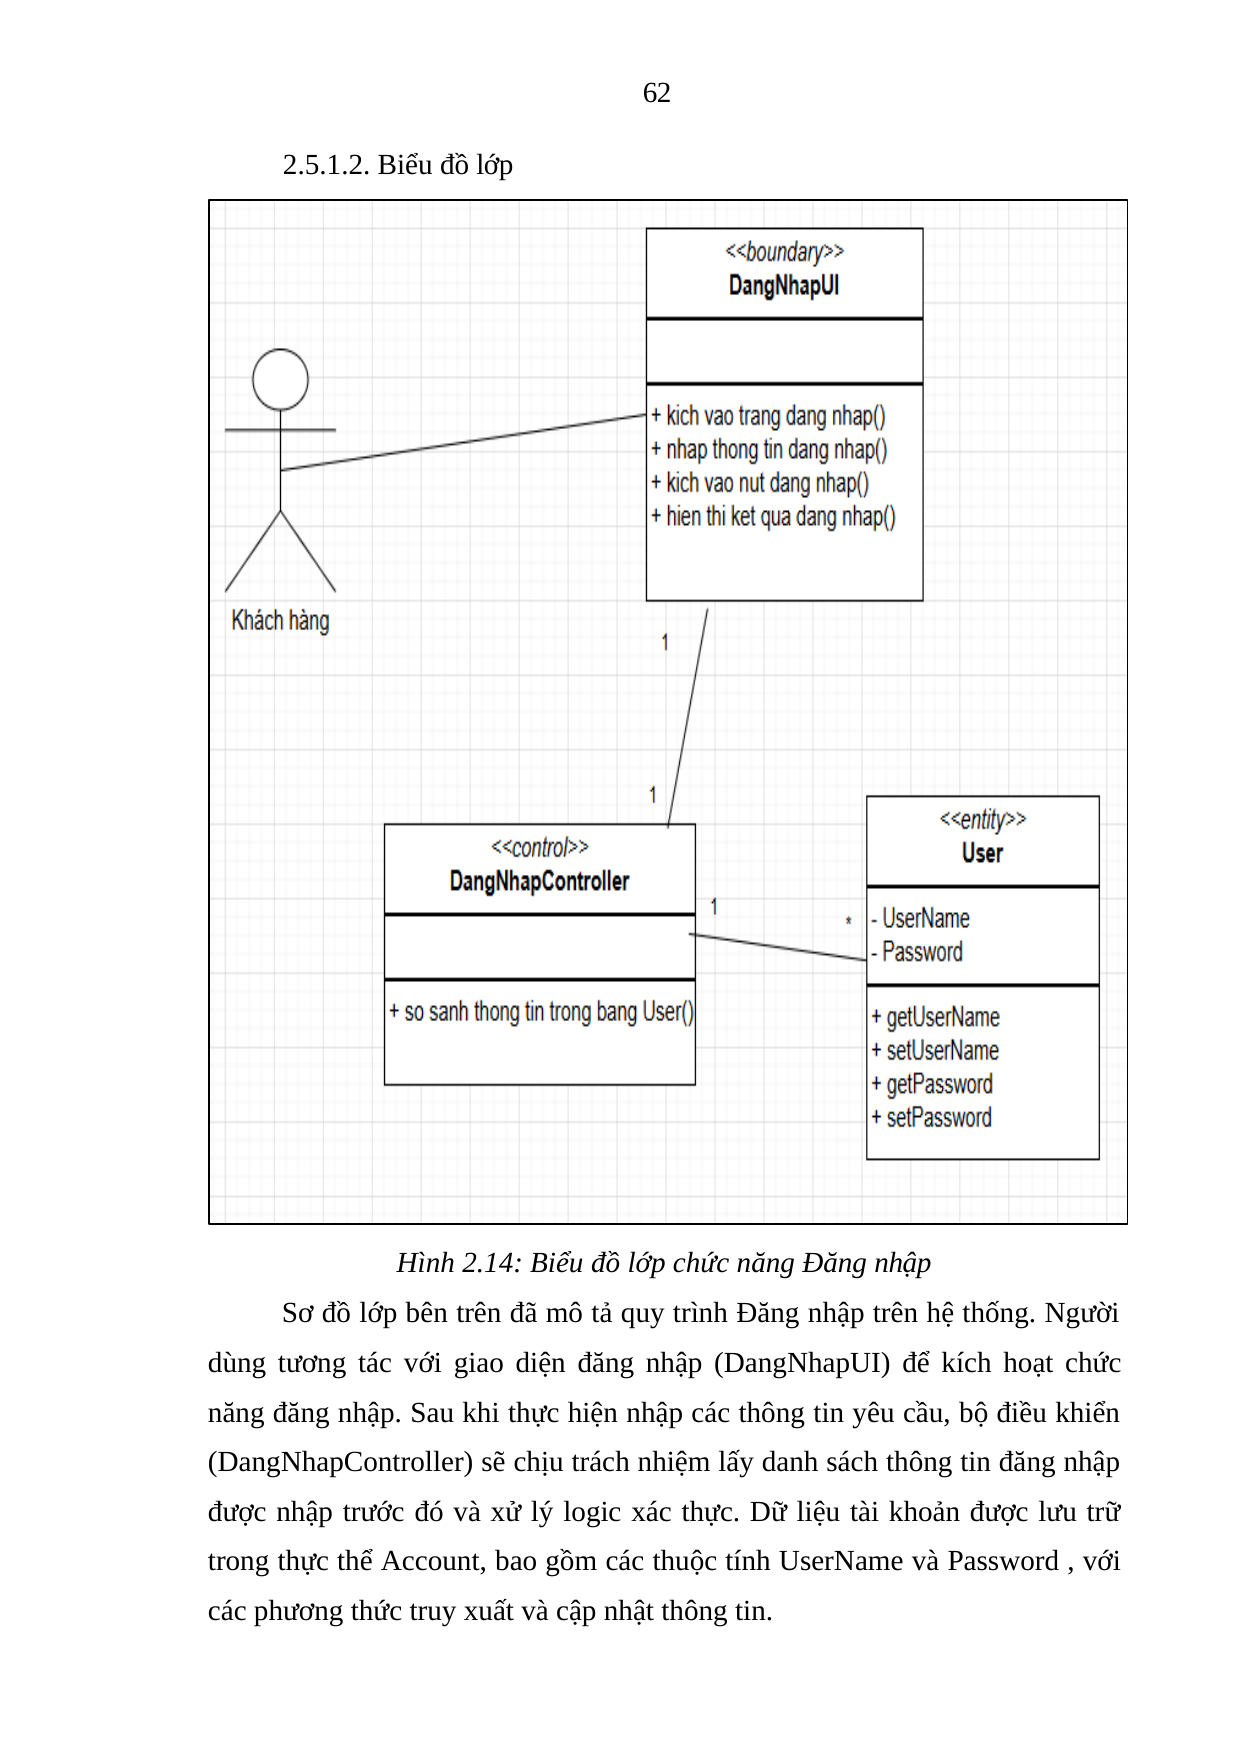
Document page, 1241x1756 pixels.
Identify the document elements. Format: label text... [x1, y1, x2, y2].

list Biểu đồ lớp [283, 147, 1137, 181]
picture [210, 201, 1127, 1223]
text Sơ đồ lớp bên trên đã mô tả quy trình Đăng nhập trên hệ thống. Người dùng tương tác với giao diện đăng nhập (DangNhapUI) để kích hoạt chức năng đăng nhập. Sau khi thực hiện nhập các thông tin yêu cầu, bộ điều khiển (DangNhapController) sẽ chịu trách nhiệm lấy danh sách thông tin đăng nhập được nhập trước đó và xử lý logic xác thực. Dữ liệu tài khoản được lưu trữ trong thực thể Account, bao gồm các thuộc tính UserName và Password , với các phương thức truy xuất và cập nhật thông tin. [208, 1296, 1122, 1627]
text Hình 2.14: Biểu đồ lớp chức năng Đăng nhập [396, 217, 1137, 1278]
